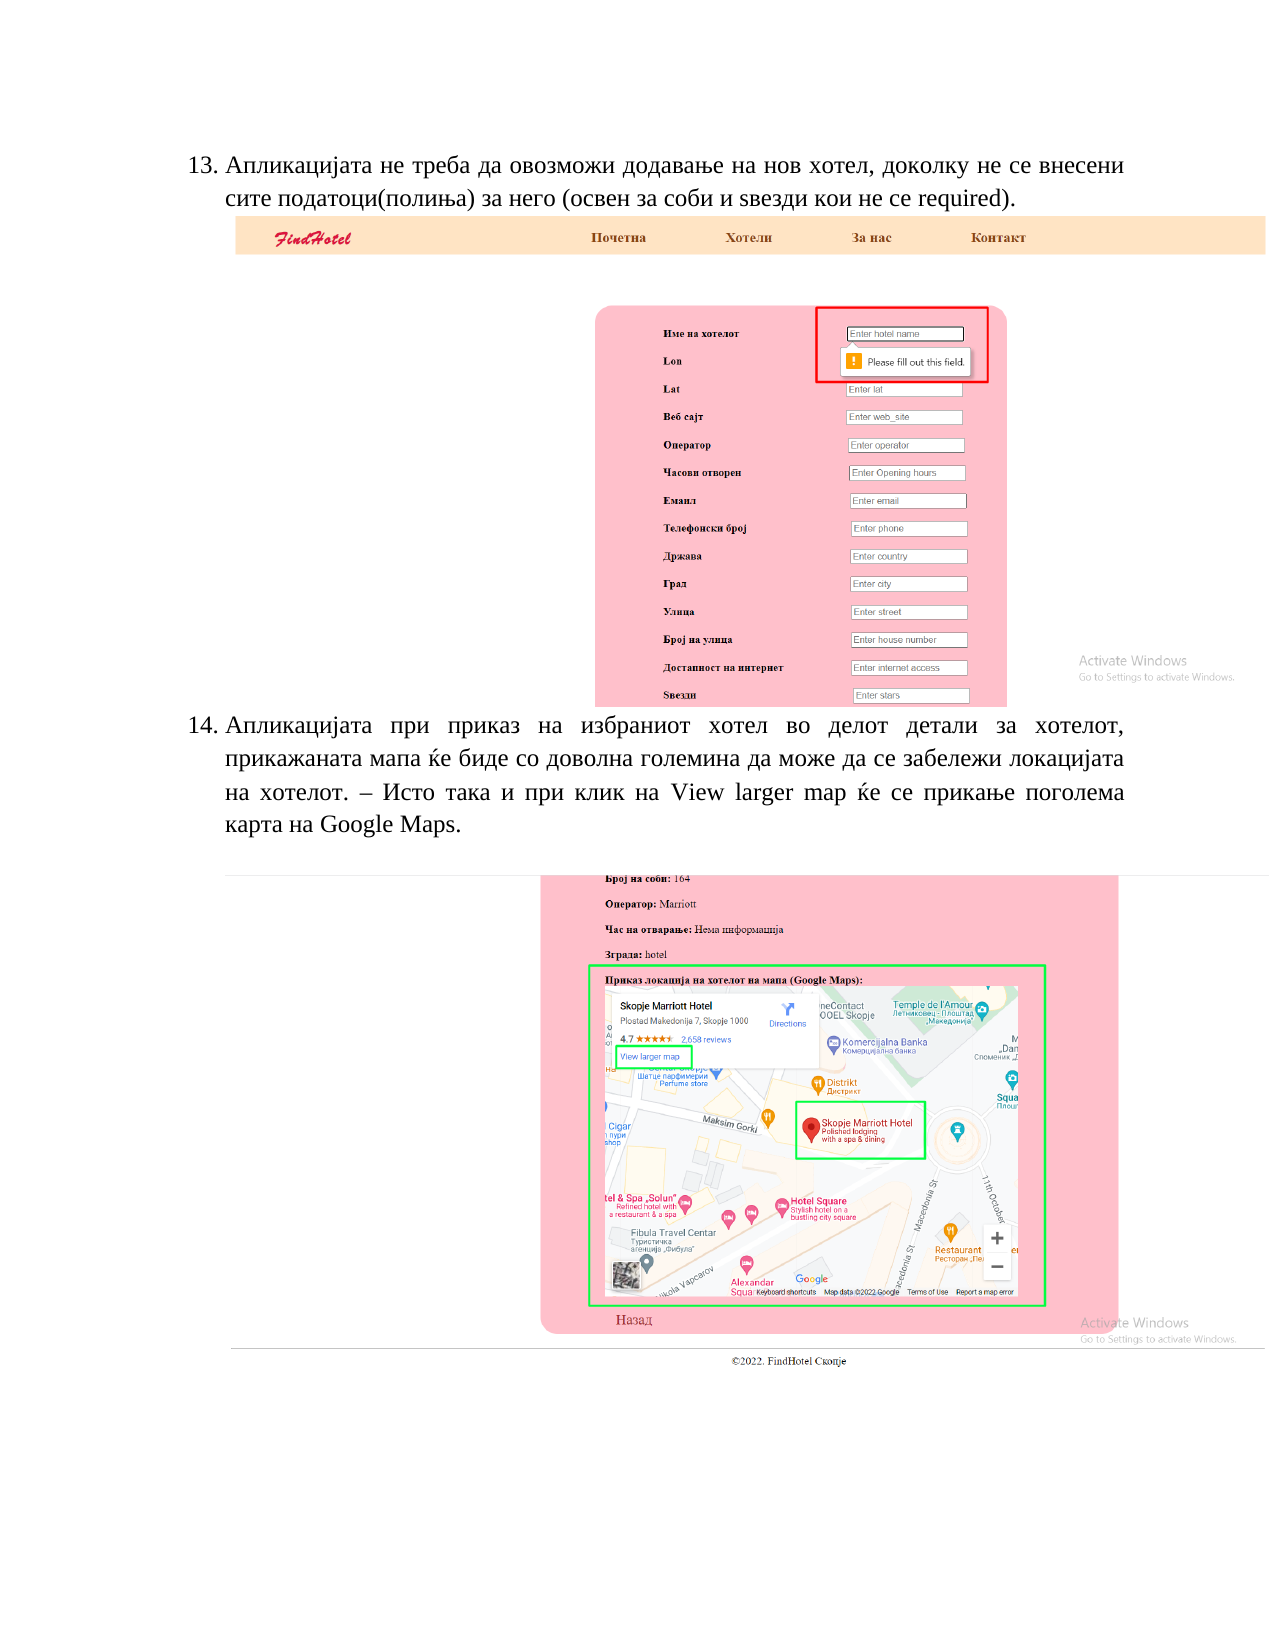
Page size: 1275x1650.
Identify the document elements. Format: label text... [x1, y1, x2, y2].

picture [225, 216, 1268, 707]
list Апликацијата при приказ на избраниот хотел во делот детали за хотелот, прикажаната мапа ќе биде со доволна големина да може да се забележи локацијата на хотелот. – Исто така и при клик на View larger map ќе се прикање поголема карта на Google Maps. [187, 711, 1125, 838]
picture [225, 874, 1269, 1372]
list Апликацијата не треба да овозможи додавање на нов хотел, доколку не се внесени сите податоци(полиња) за него (освен за соби и ѕвезди кои не се required). [187, 150, 1125, 212]
